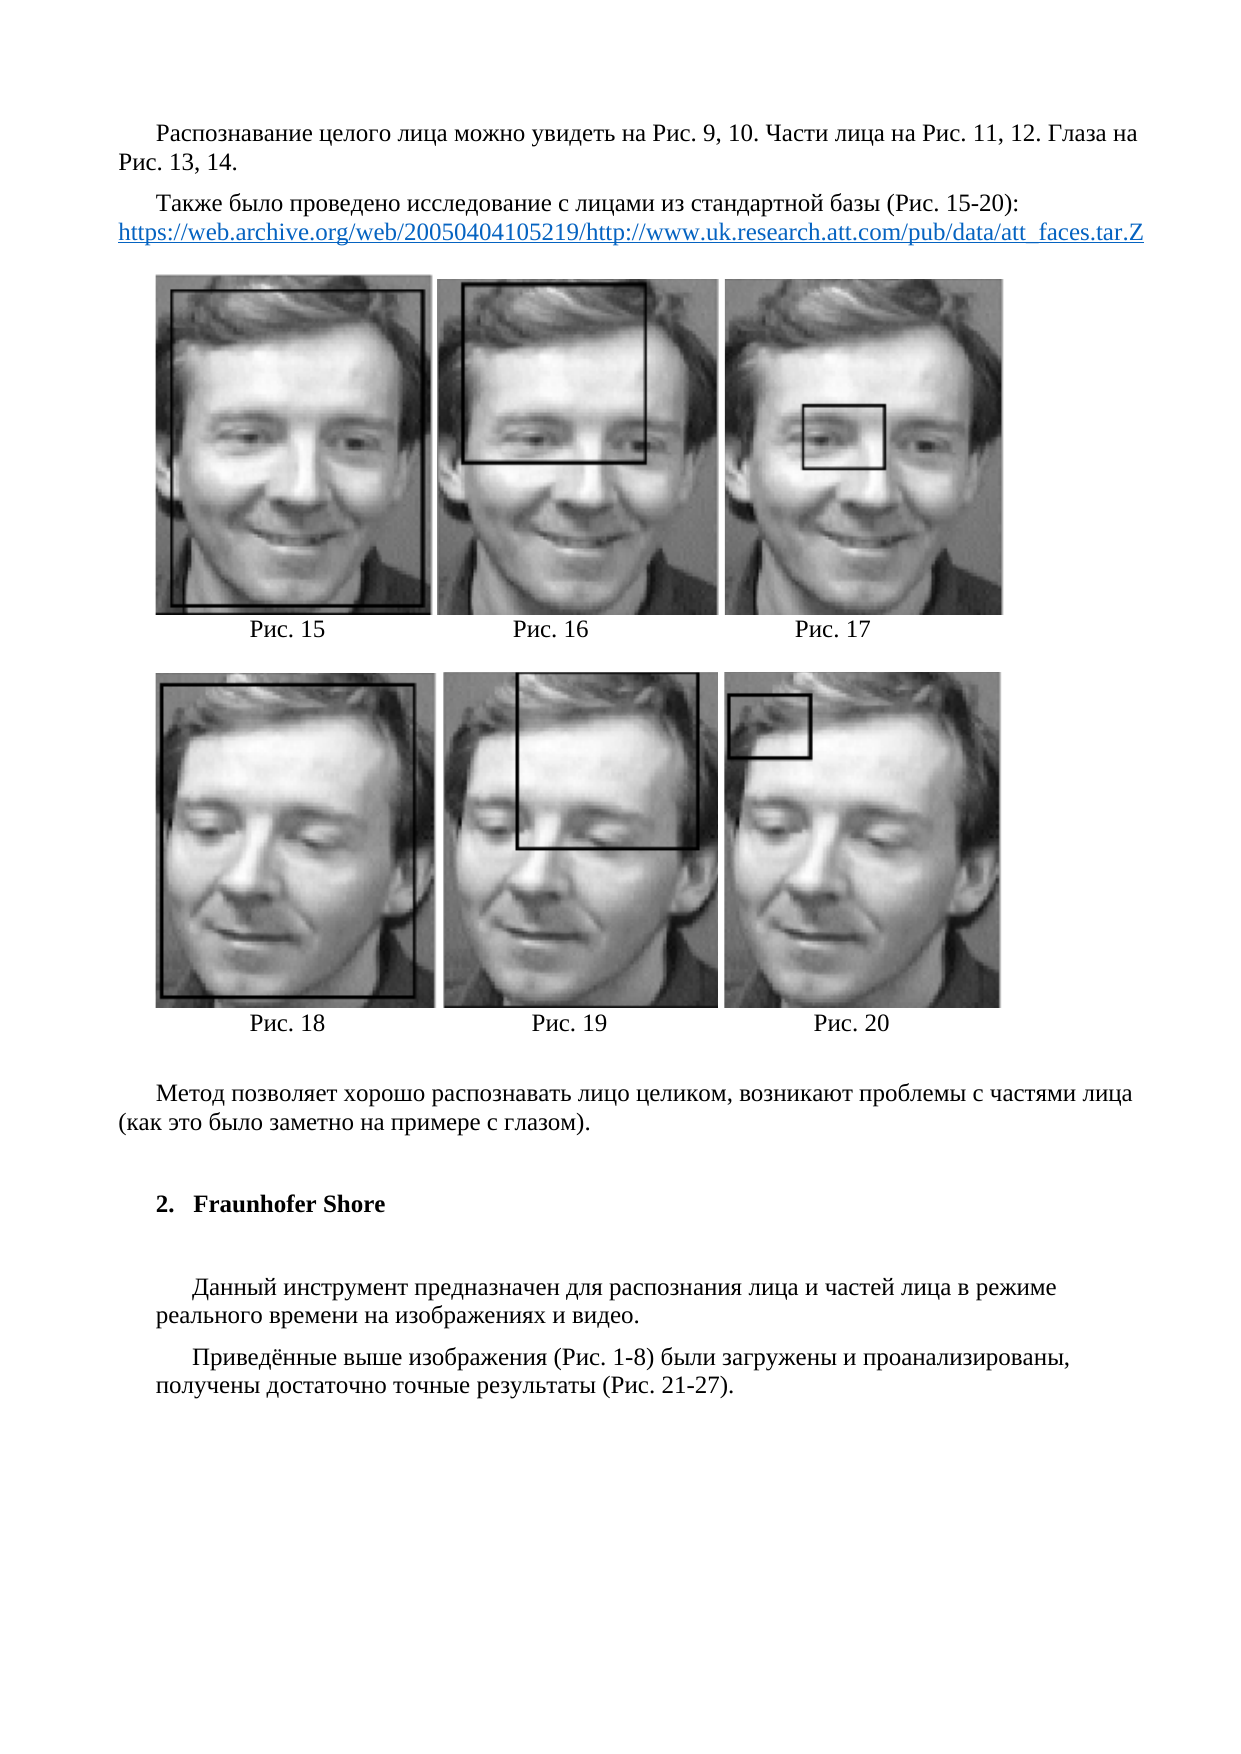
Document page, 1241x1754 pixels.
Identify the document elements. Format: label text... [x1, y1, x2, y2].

picture [724, 672, 1003, 1008]
text Также было проведено исследование с лицами из стандартной базы (Рис. 15-20): https://web.archive.org/web/20050404105219/http://www.uk.research.att.com/pub/data/att_faces.tar.Z [118, 188, 1152, 246]
list Fraunhofer Shore [156, 1189, 1152, 1218]
picture [155, 274, 719, 615]
text Распознавание целого лица можно увидеть на Рис. 9, 10. Части лица на Рис. 11, 12. Глаза на Рис. 13, 14. [118, 118, 1152, 176]
text Рис. 15 Рис. 16 Рис. 17 [118, 614, 1152, 643]
picture [724, 279, 1007, 615]
text Приведённые выше изображения (Рис. 1-8) были загружены и проанализированы, получены достаточно точные результаты (Рис. 21-27). [156, 1342, 1152, 1399]
text Рис. 18 Рис. 19 Рис. 20 [118, 1008, 1152, 1037]
picture [443, 672, 718, 1008]
text Данный инструмент предназначен для распознания лица и частей лица в режиме реального времени на изображениях и видео. [156, 1272, 1152, 1329]
text Метод позволяет хорошо распознавать лицо целиком, возникают проблемы с частями лица (как это было заметно на примере с глазом). [118, 1078, 1152, 1136]
picture [155, 673, 438, 1008]
